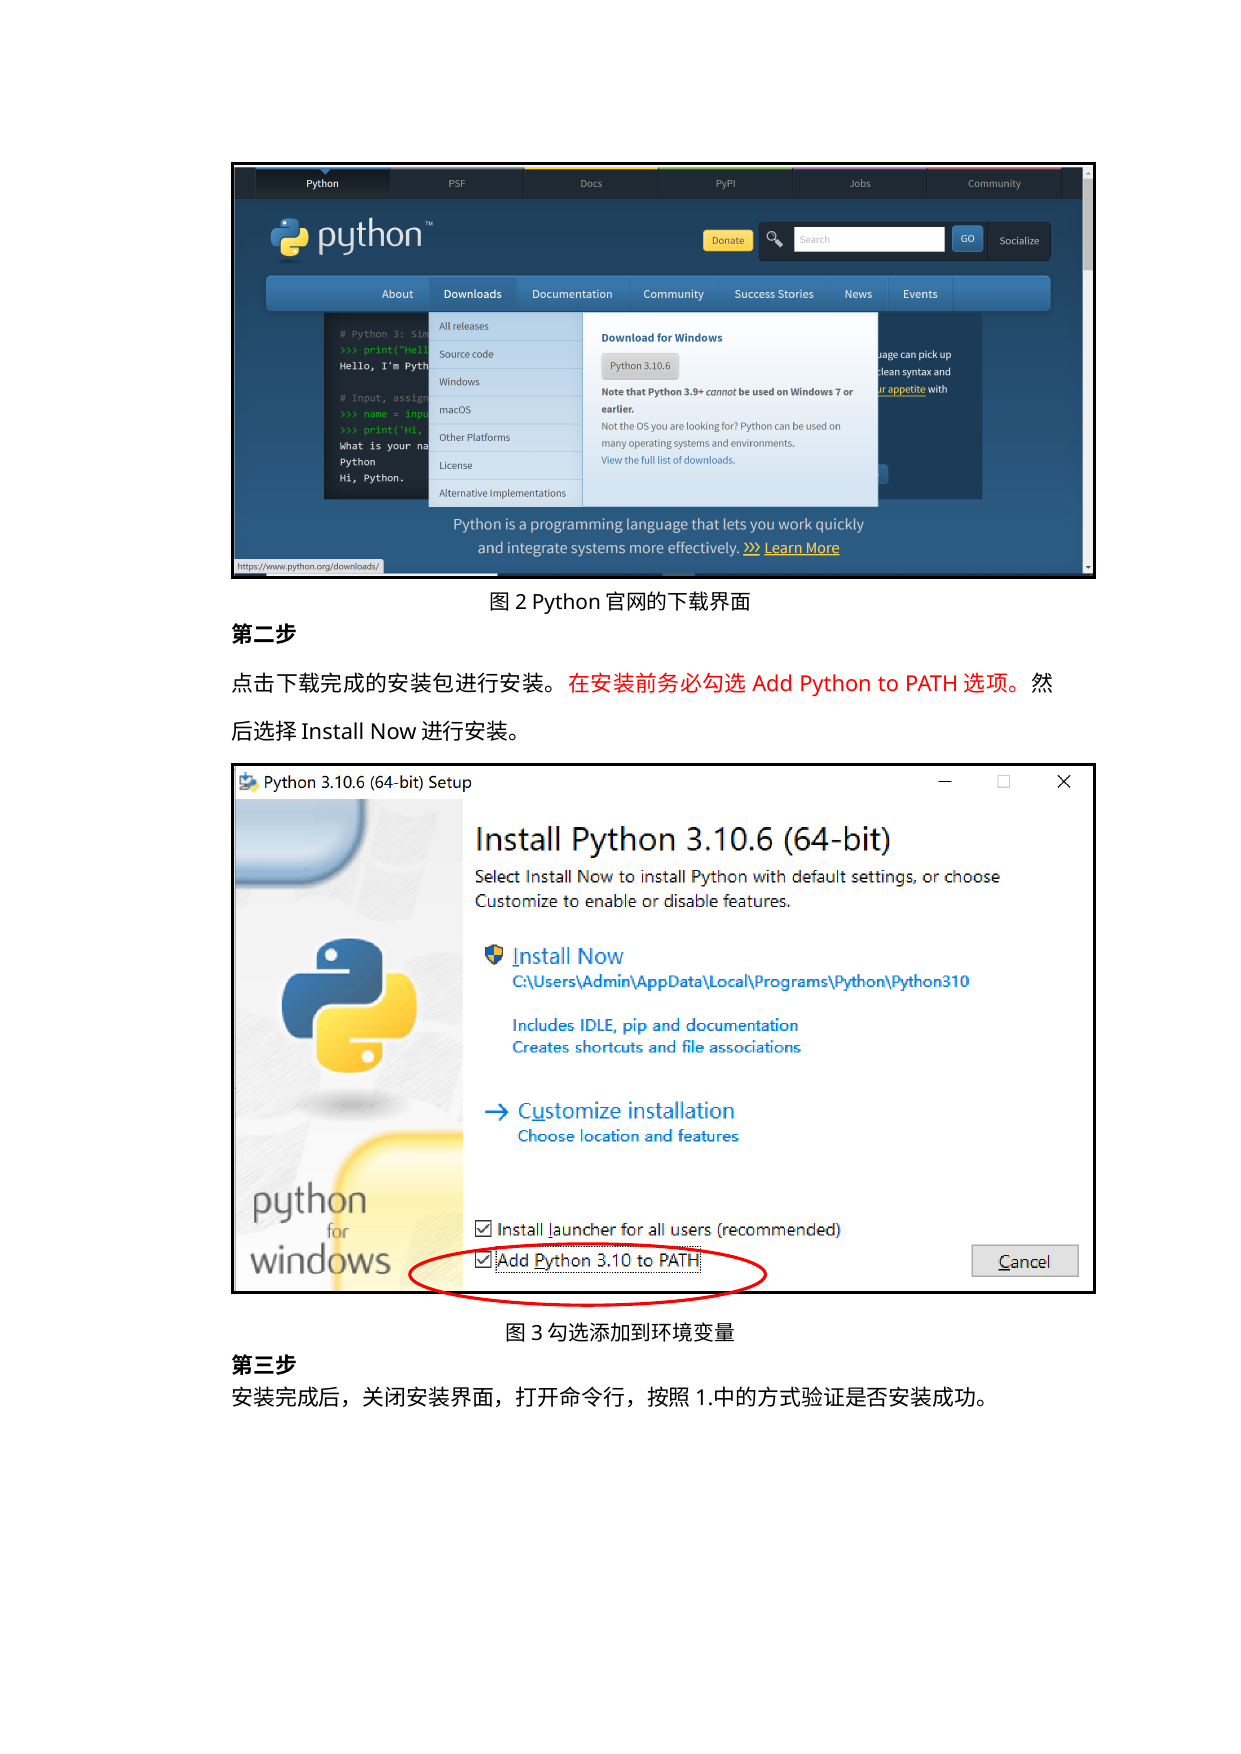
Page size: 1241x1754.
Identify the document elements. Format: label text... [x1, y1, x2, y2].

picture [234, 165, 1093, 576]
text 第三步 [231, 1347, 1053, 1380]
text 点击下载完成的安装包进行安装。在安装前务必勾选Add Python to PATH选项。然后选择Install Now进行安装。 [231, 665, 1053, 747]
picture [412, 1246, 763, 1291]
picture [234, 766, 1093, 1291]
text 安装完成后，关闭安装界面，打开命令行，按照1.中的方式验证是否安装成功。 [231, 1380, 1053, 1412]
text 第二步 [231, 617, 1053, 649]
text 图 2 Python官网的下载界面 [187, 584, 1053, 617]
text 图 3 勾选添加到环境变量 [187, 1315, 1053, 1347]
